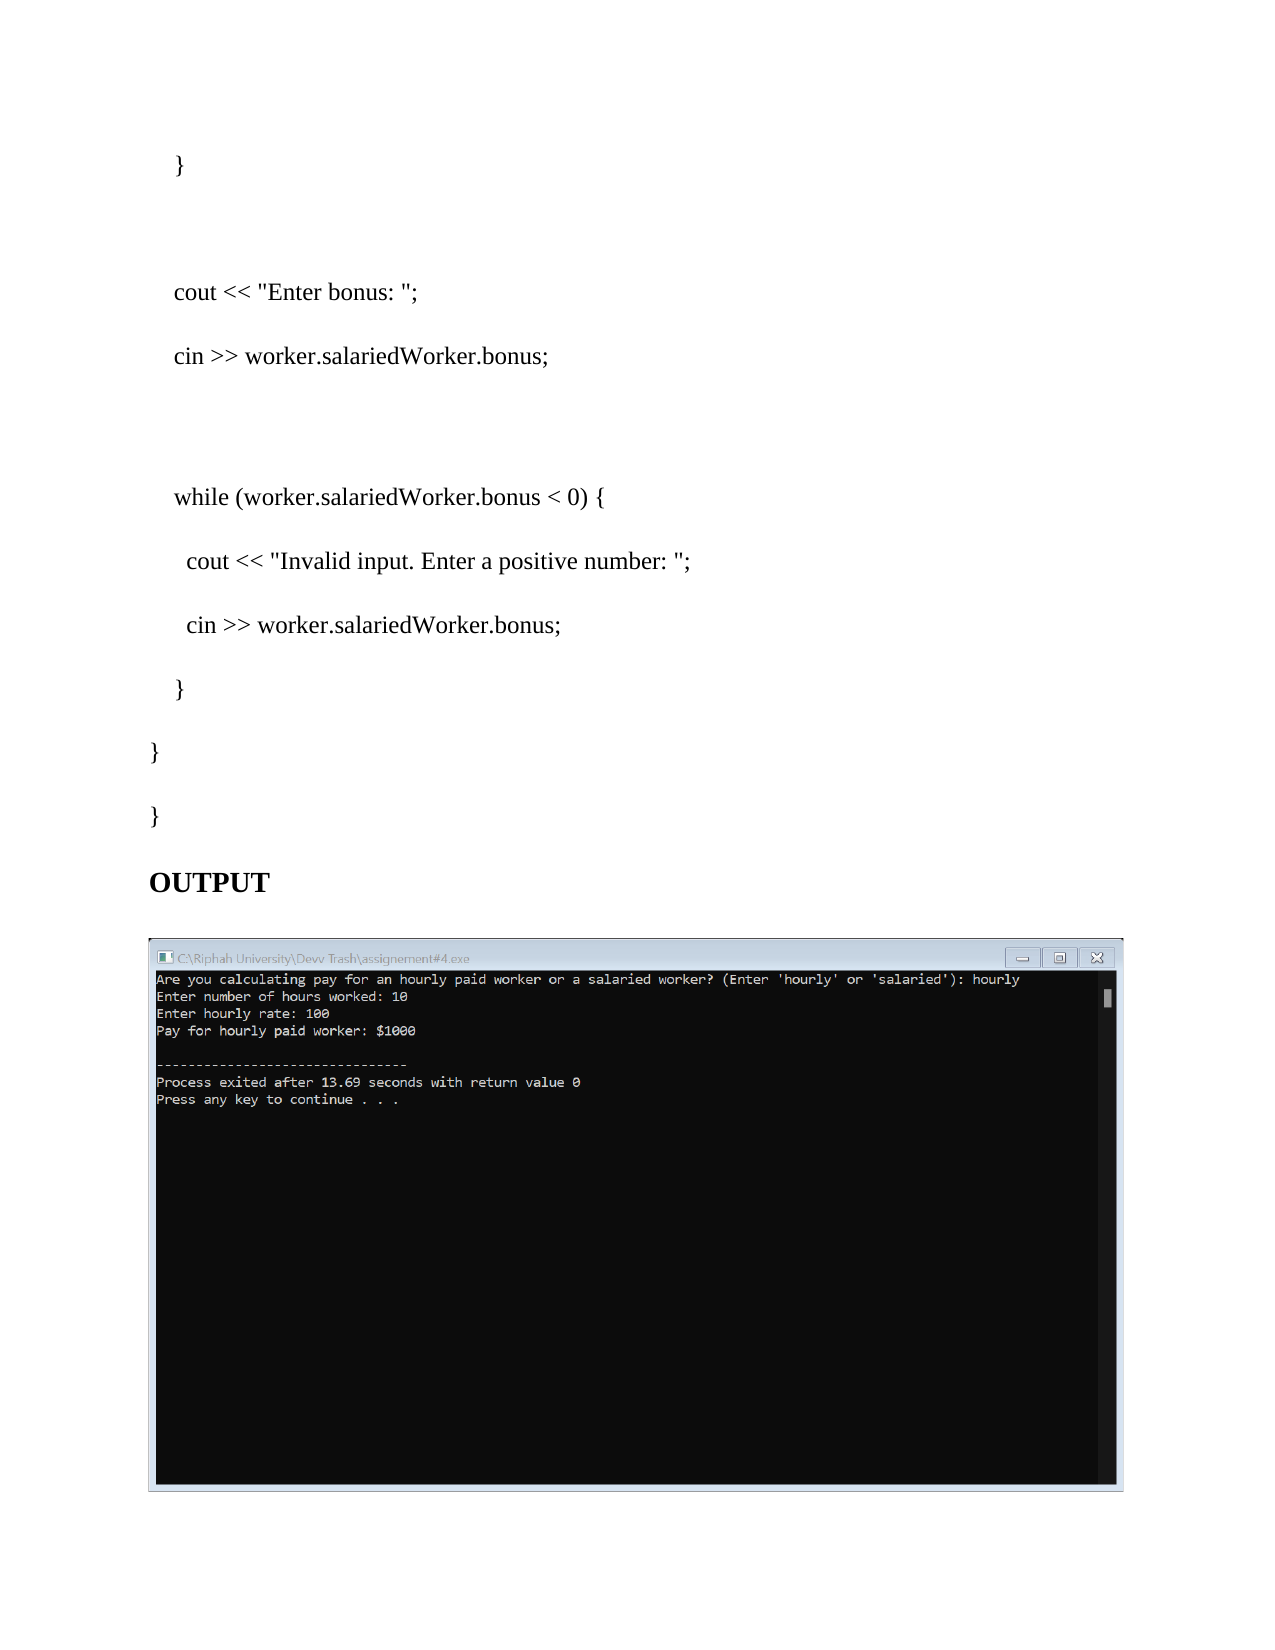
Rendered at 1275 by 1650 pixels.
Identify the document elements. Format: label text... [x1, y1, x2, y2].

text cout << "Enter bonus: "; [148, 277, 1125, 306]
text while (worker.salariedWorker.bonus < 0) { [148, 482, 1125, 511]
text cin >> worker.salariedWorker.bonus; [148, 341, 1125, 370]
text OUTPUT [148, 865, 1125, 898]
text cout << "Invalid input. Enter a positive number: "; [148, 546, 1125, 575]
text } [148, 674, 1125, 702]
text cin >> worker.salariedWorker.bonus; [148, 610, 1125, 639]
text } [148, 801, 1125, 830]
text } [148, 150, 1125, 179]
text } [148, 737, 1125, 766]
